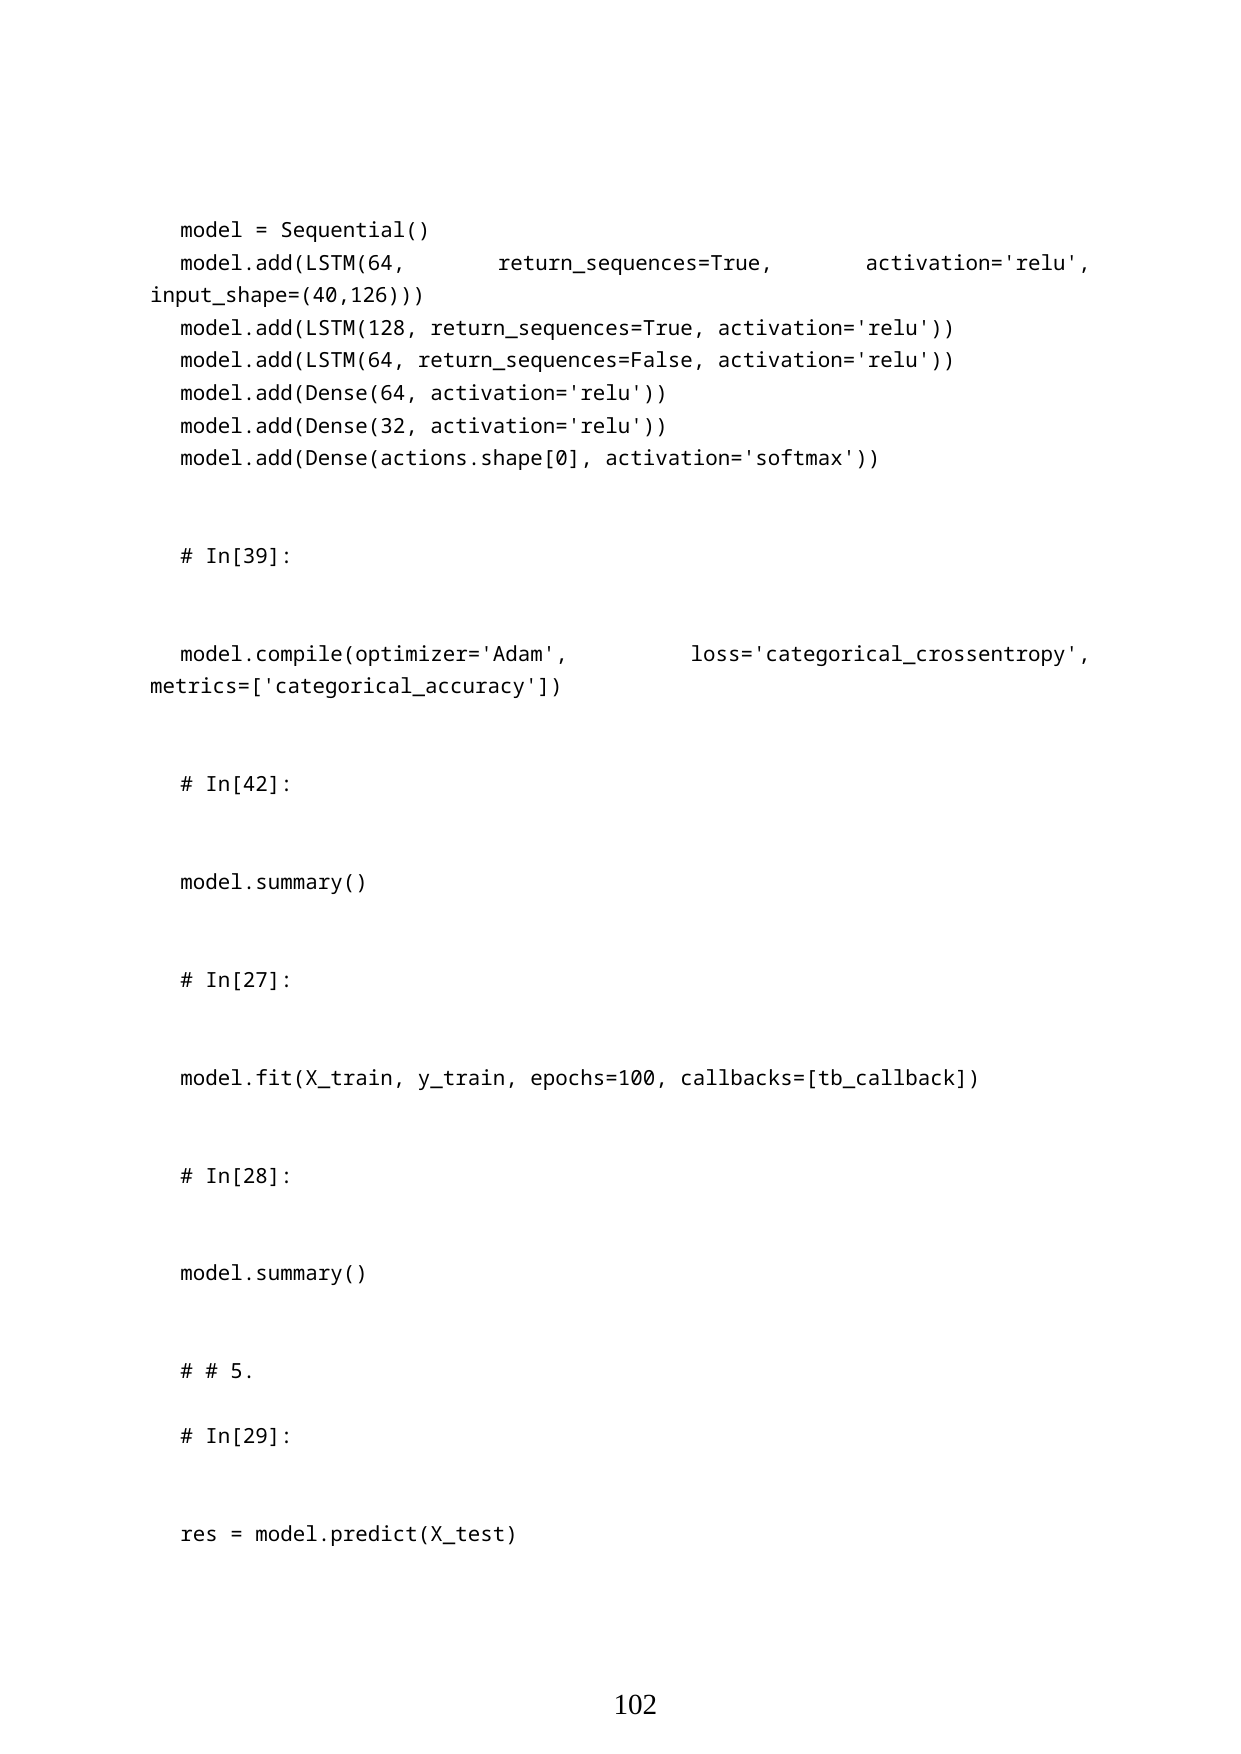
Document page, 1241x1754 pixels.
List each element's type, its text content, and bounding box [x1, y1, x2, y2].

text # In[39]: [150, 541, 1090, 570]
text res = model.predict(X_test) [150, 1519, 1090, 1548]
text # In[29]: [150, 1422, 1090, 1450]
text model.add(LSTM(128, return_sequences=True, activation='relu')) [150, 313, 1090, 341]
text model.compile(optimizer='Adam', loss='categorical_crossentropy', metrics=['categorical_accuracy']) [150, 639, 1090, 700]
text # In[28]: [150, 1161, 1090, 1189]
text model.summary() [150, 1258, 1090, 1287]
text model.add(LSTM(64, return_sequences=False, activation='relu')) [150, 346, 1090, 374]
text # In[42]: [150, 769, 1090, 798]
text model.add(Dense(32, activation='relu')) [150, 411, 1090, 439]
text model.add(Dense(64, activation='relu')) [150, 378, 1090, 407]
text model.add(LSTM(64, return_sequences=True, activation='relu', input_shape=(40,126))) [150, 248, 1090, 309]
text model.summary() [150, 867, 1090, 896]
text # In[27]: [150, 965, 1090, 993]
text model.add(Dense(actions.shape[0], activation='softmax')) [150, 443, 1090, 472]
text # # 5. [150, 1356, 1090, 1385]
text model.fit(X_train, y_train, epochs=100, callbacks=[tb_callback]) [150, 1063, 1090, 1091]
text model = Sequential() [150, 215, 1090, 244]
